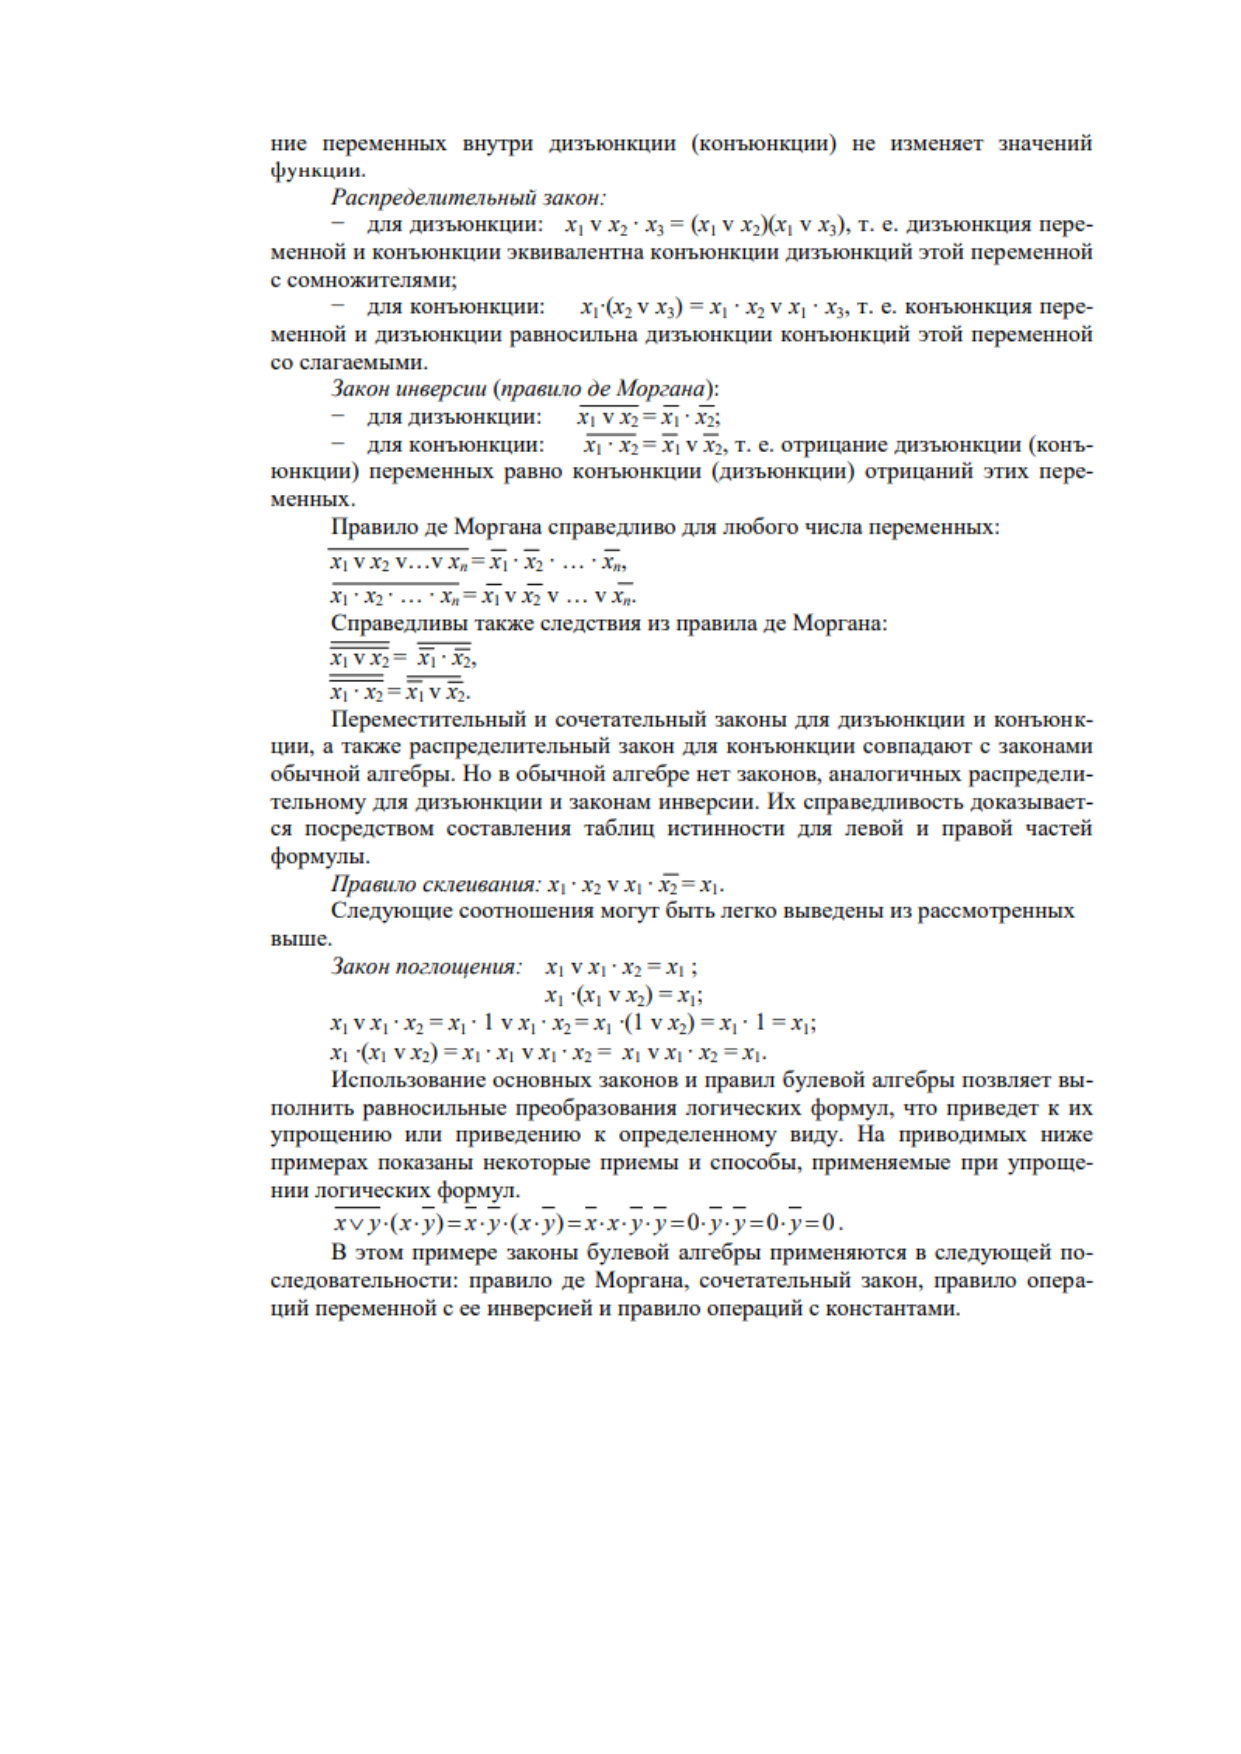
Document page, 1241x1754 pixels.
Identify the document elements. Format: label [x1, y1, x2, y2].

picture [177, 118, 1151, 1325]
